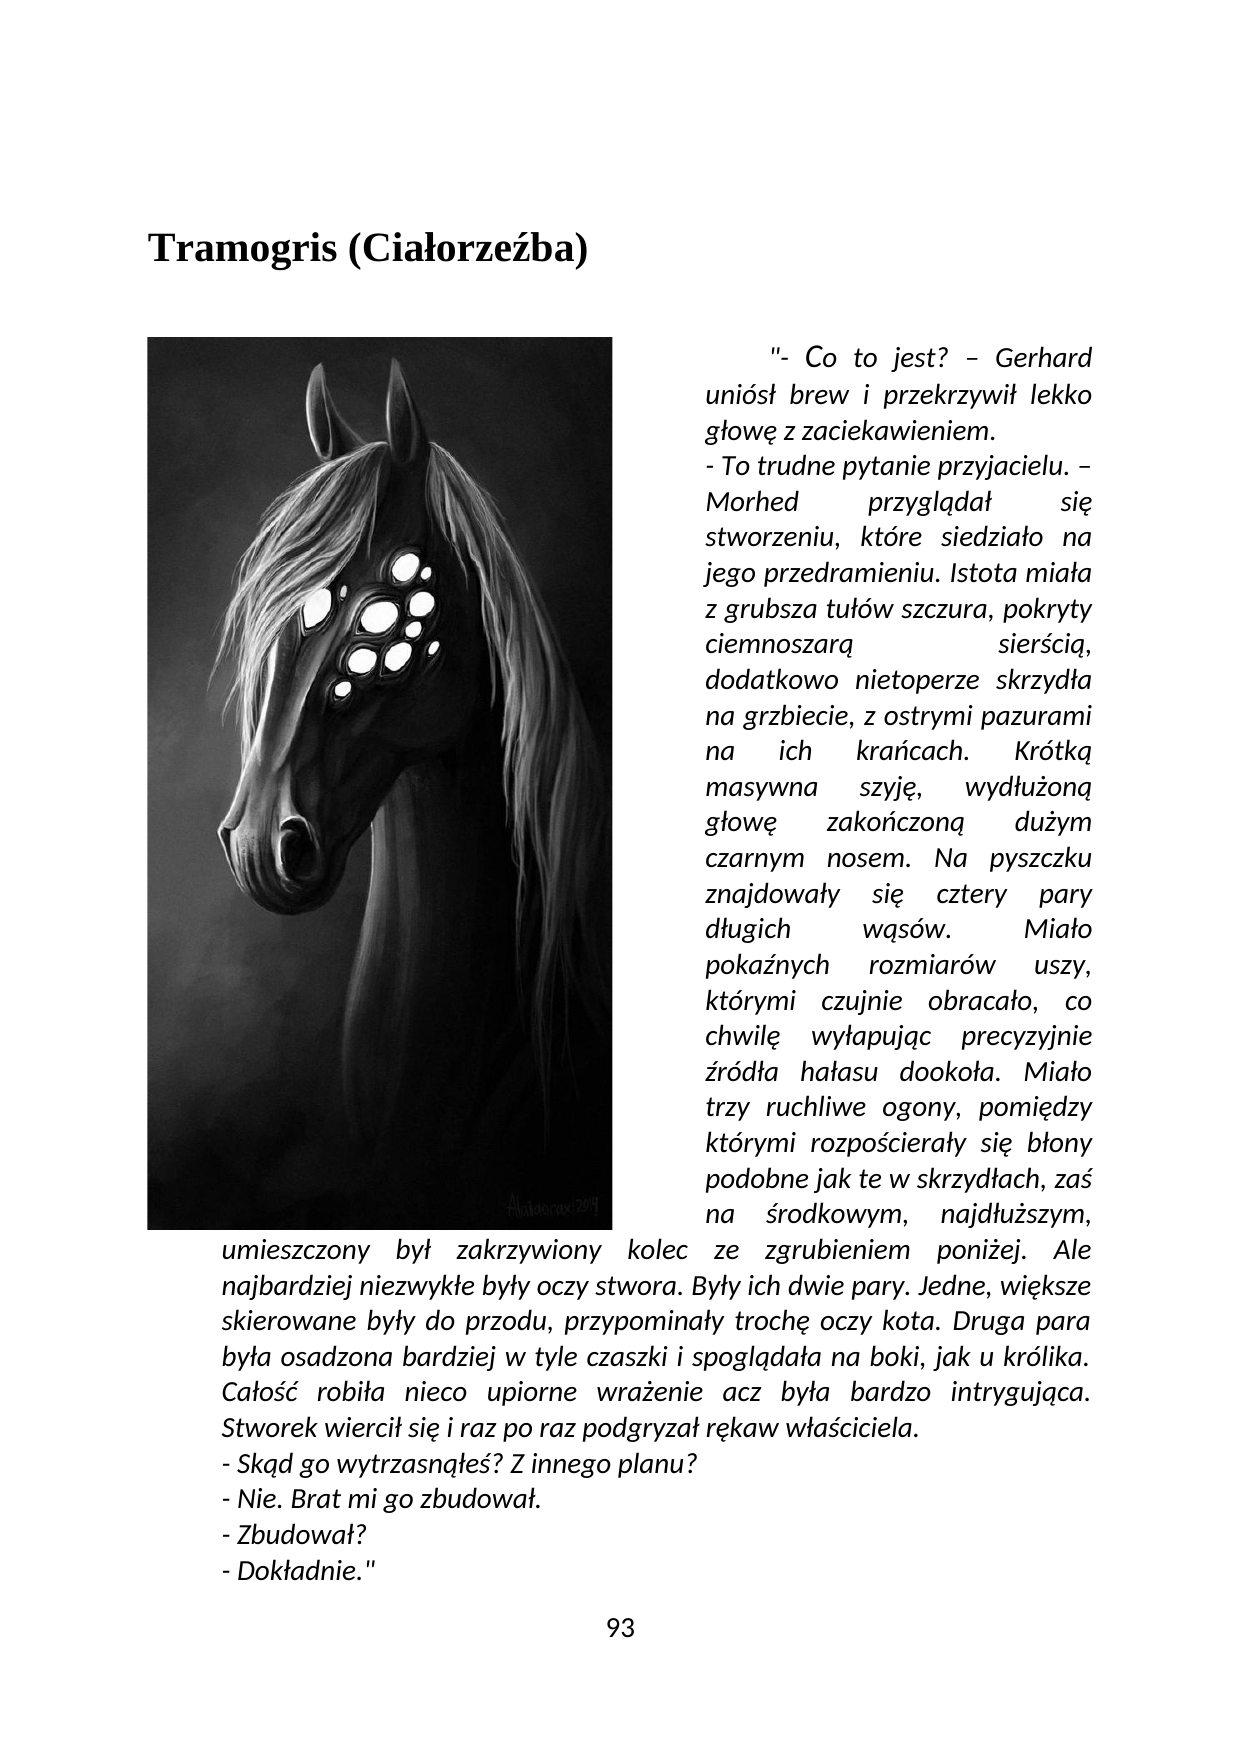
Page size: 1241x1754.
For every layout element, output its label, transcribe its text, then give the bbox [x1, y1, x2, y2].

picture [146, 337, 613, 1227]
text - Nie. Brat mi go zbudował. [221, 1480, 1093, 1516]
text - Dokładnie." [221, 1552, 1093, 1587]
text - To trudne pytanie przyjacielu. – Morhed przyglądał się stworzeniu, które siedziało na jego przedramieniu. Istota miała z grubsza tułów szczura, pokryty ciemnoszarą sierścią, dodatkowo nietoperze skrzydła na grzbiecie, z ostrymi pazurami na ich krańcach. Krótką masywna szyję, wydłużoną głowę zakończoną dużym czarnym nosem. Na pyszczku znajdowały się cztery pary długich wąsów. Miało pokaźnych rozmiarów uszy, którymi czujnie obracało, co chwilę wyłapując precyzyjnie źródła hałasu dookoła. Miało trzy ruchliwe ogony, pomiędzy którymi rozpościerały się błony podobne jak te w skrzydłach, zaś na środkowym, najdłuższym, umieszczony był zakrzywiony kolec ze zgrubieniem poniżej. Ale najbardziej niezwykłe były oczy stwora. Były ich dwie pary. Jedne, większe skierowane były do przodu, przypominały trochę oczy kota. Druga para była osadzona bardziej w tyle czaszki i spoglądała na boki, jak u królika. Całość robiła nieco upiorne wrażenie acz była bardzo intrygująca. Stworek wiercił się i raz po raz podgryzał rękaw właściciela. [221, 447, 1093, 1445]
text "- Co to jest? – Gerhard uniósł brew i przekrzywił lekko głowę z zaciekawieniem. [221, 335, 1093, 447]
subtitle Tramogris (Ciałorzeźba) [148, 223, 1093, 271]
text - Skąd go wytrzasnąłeś? Z innego planu? [221, 1445, 1093, 1480]
text - Zbudował? [221, 1516, 1093, 1552]
